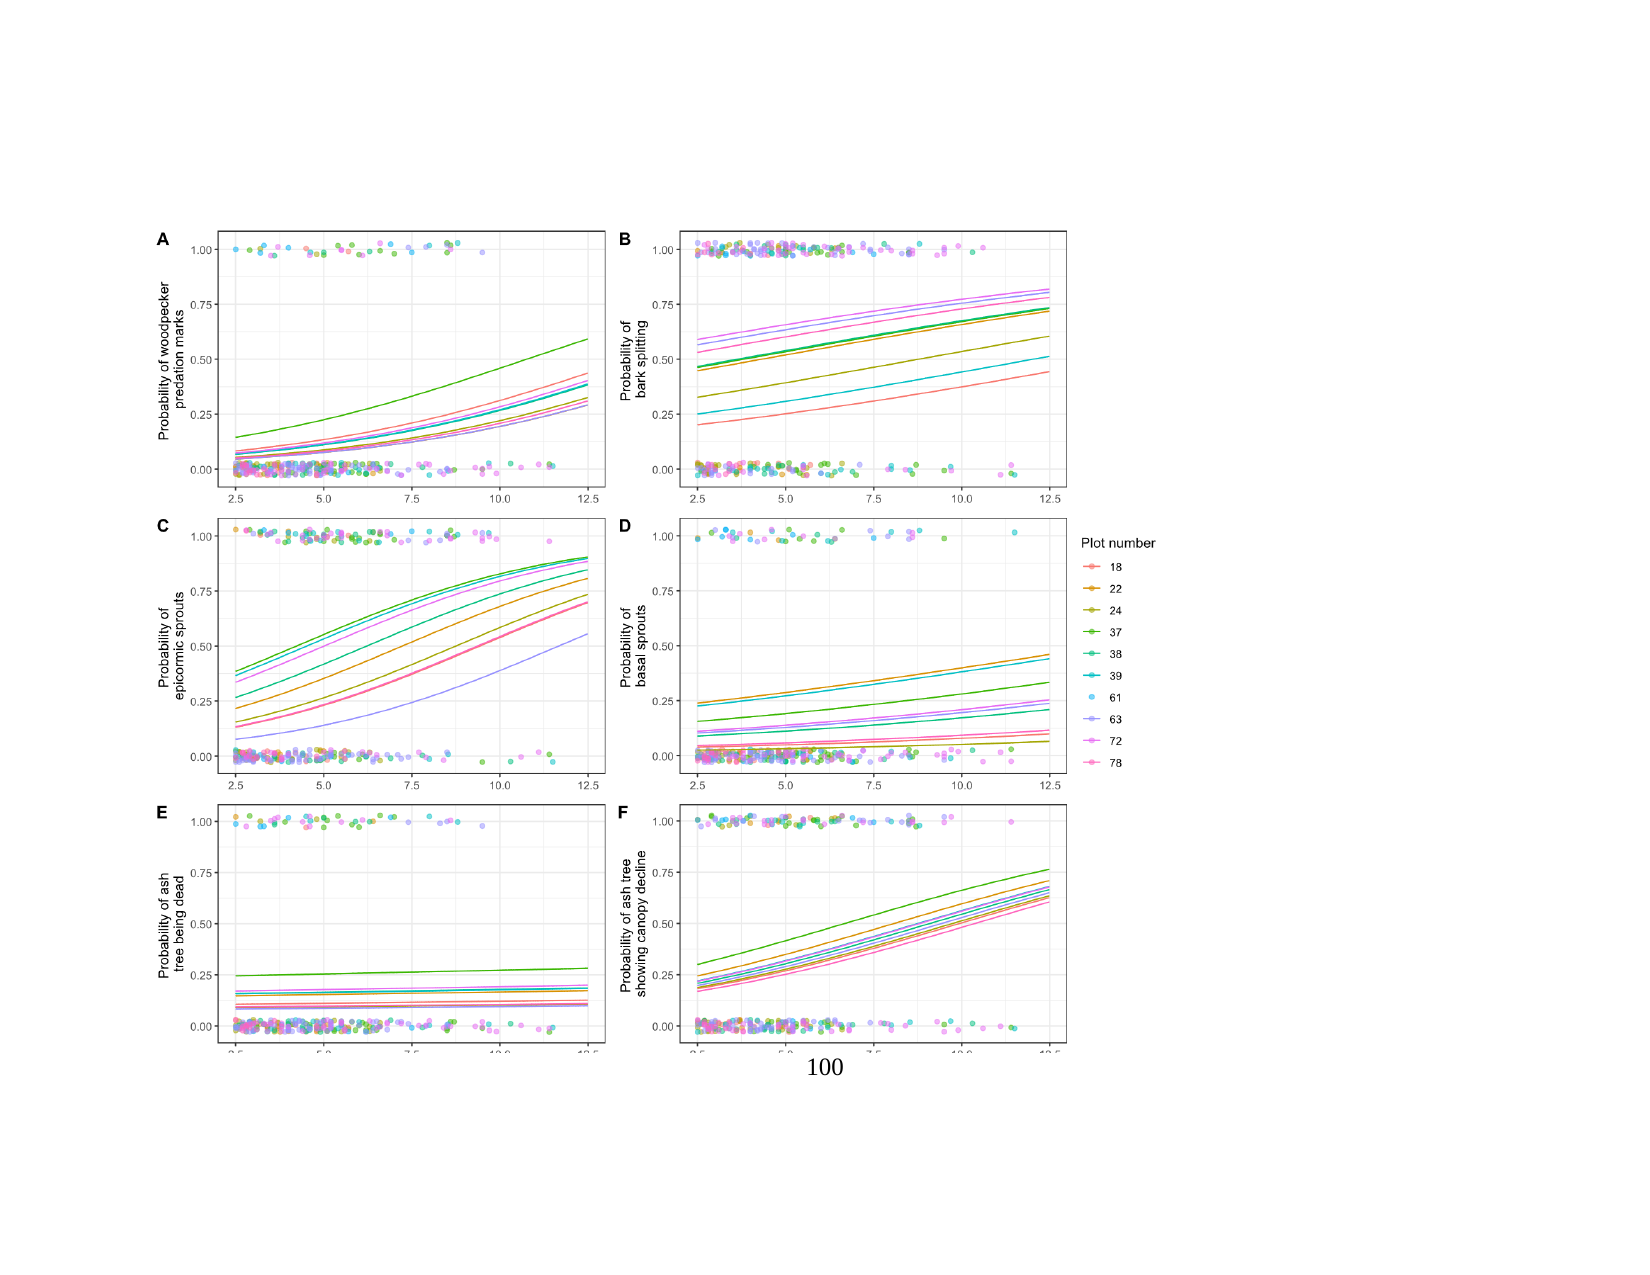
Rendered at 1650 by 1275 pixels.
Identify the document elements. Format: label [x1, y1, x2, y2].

picture [150, 225, 1162, 1053]
